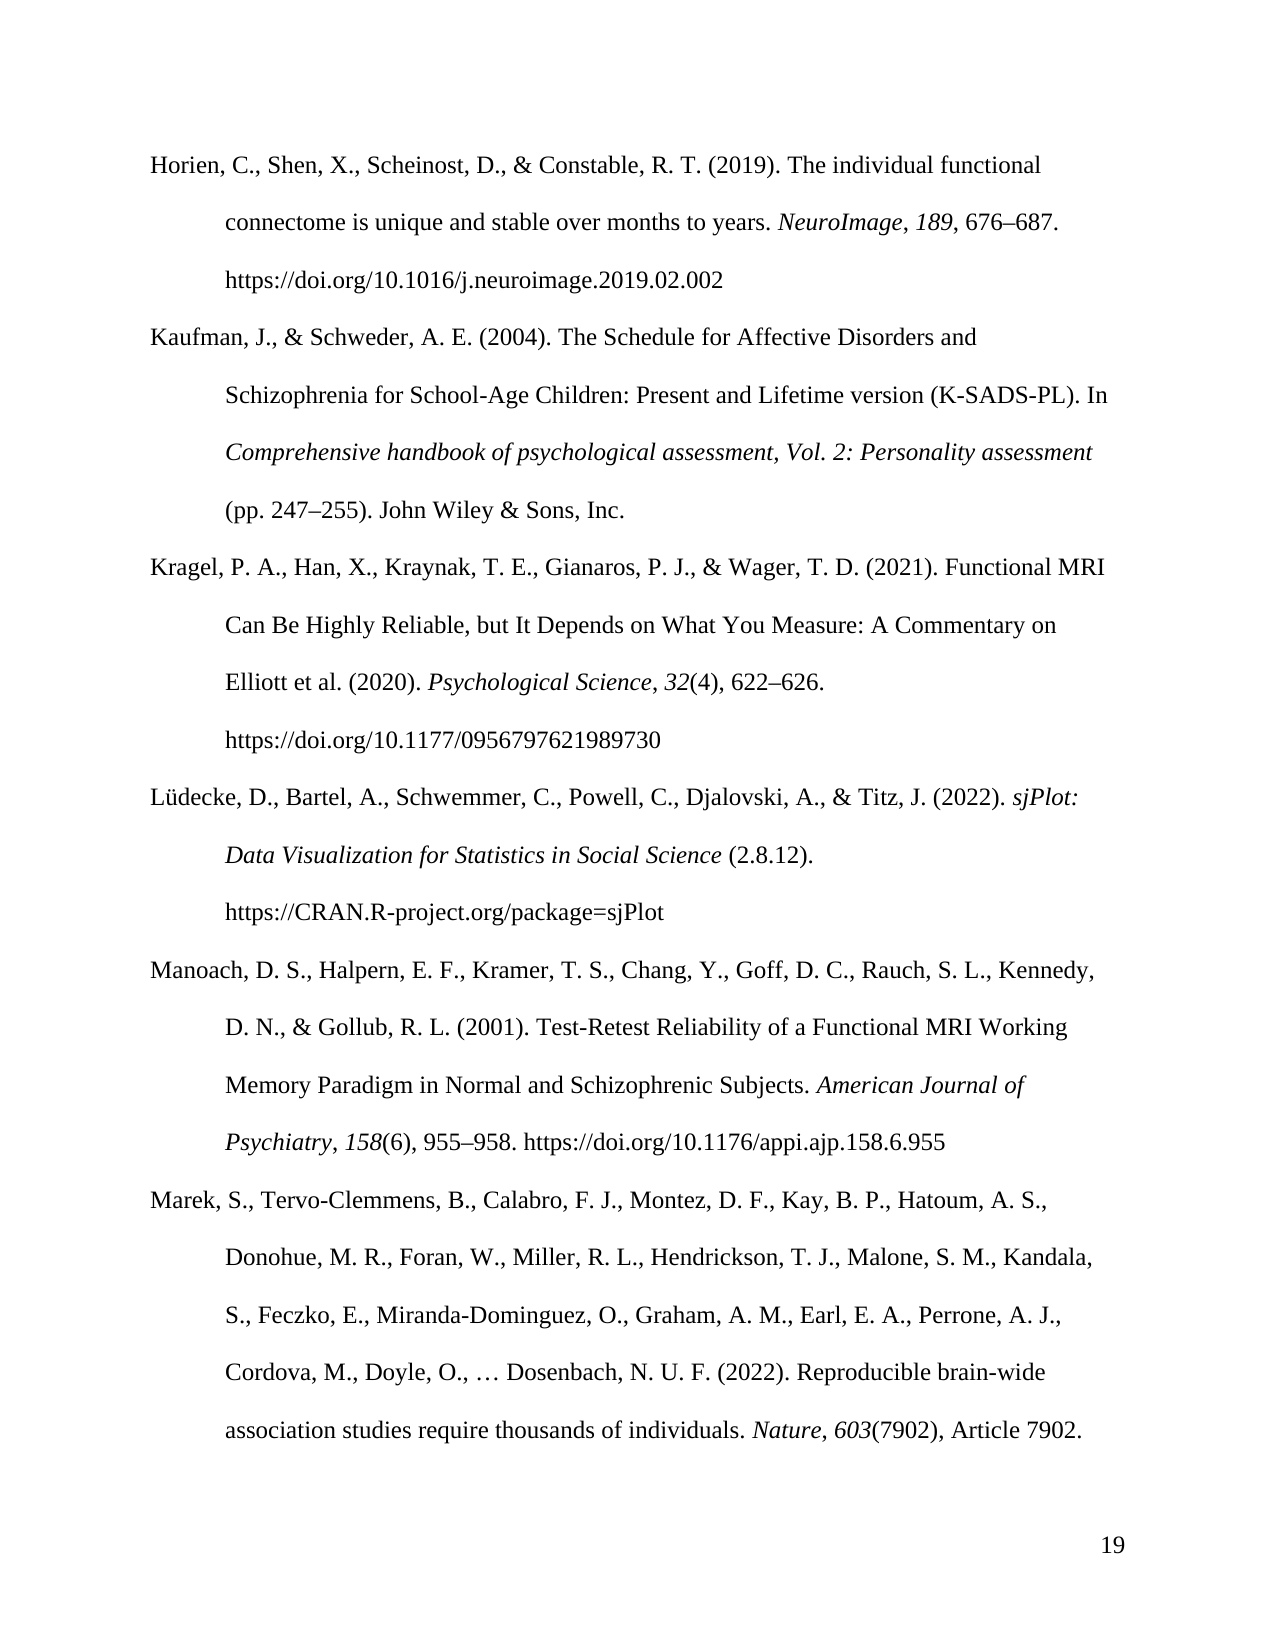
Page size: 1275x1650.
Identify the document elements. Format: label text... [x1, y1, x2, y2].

text Horien, C., Shen, X., Scheinost, D., & Constable, R. T. (2019). The individual functional connectome is unique and stable over months to years. NeuroImage, 189, 676–687. https://doi.org/10.1016/j.neuroimage.2019.02.002 [150, 150, 1125, 294]
text Lüdecke, D., Bartel, A., Schwemmer, C., Powell, C., Djalovski, A., & Titz, J. (2022). sjPlot: Data Visualization for Statistics in Social Science (2.8.12). https://CRAN.R-project.org/package=sjPlot [150, 782, 1125, 926]
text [150, 1185, 1125, 1444]
text Manoach, D. S., Halpern, E. F., Kramer, T. S., Chang, Y., Goff, D. C., Rauch, S. L., Kennedy, D. N., & Gollub, R. L. (2001). Test-Retest Reliability of a Functional MRI Working Memory Paradigm in Normal and Schizophrenic Subjects. American Journal of Psychiatry, 158(6), 955–958. https://doi.org/10.1176/appi.ajp.158.6.955 [150, 955, 1125, 1156]
text Kaufman, J., & Schweder, A. E. (2004). The Schedule for Affective Disorders and Schizophrenia for School-Age Children: Present and Lifetime version (K-SADS-PL). In Comprehensive handbook of psychological assessment, Vol. 2: Personality assessment (pp. 247–255). John Wiley & Sons, Inc. [150, 322, 1125, 524]
text Kragel, P. A., Han, X., Kraynak, T. E., Gianaros, P. J., & Wager, T. D. (2021). Functional MRI Can Be Highly Reliable, but It Depends on What You Measure: A Commentary on Elliott et al. (2020). Psychological Science, 32(4), 622–626. https://doi.org/10.1177/0956797621989730 [150, 552, 1125, 754]
